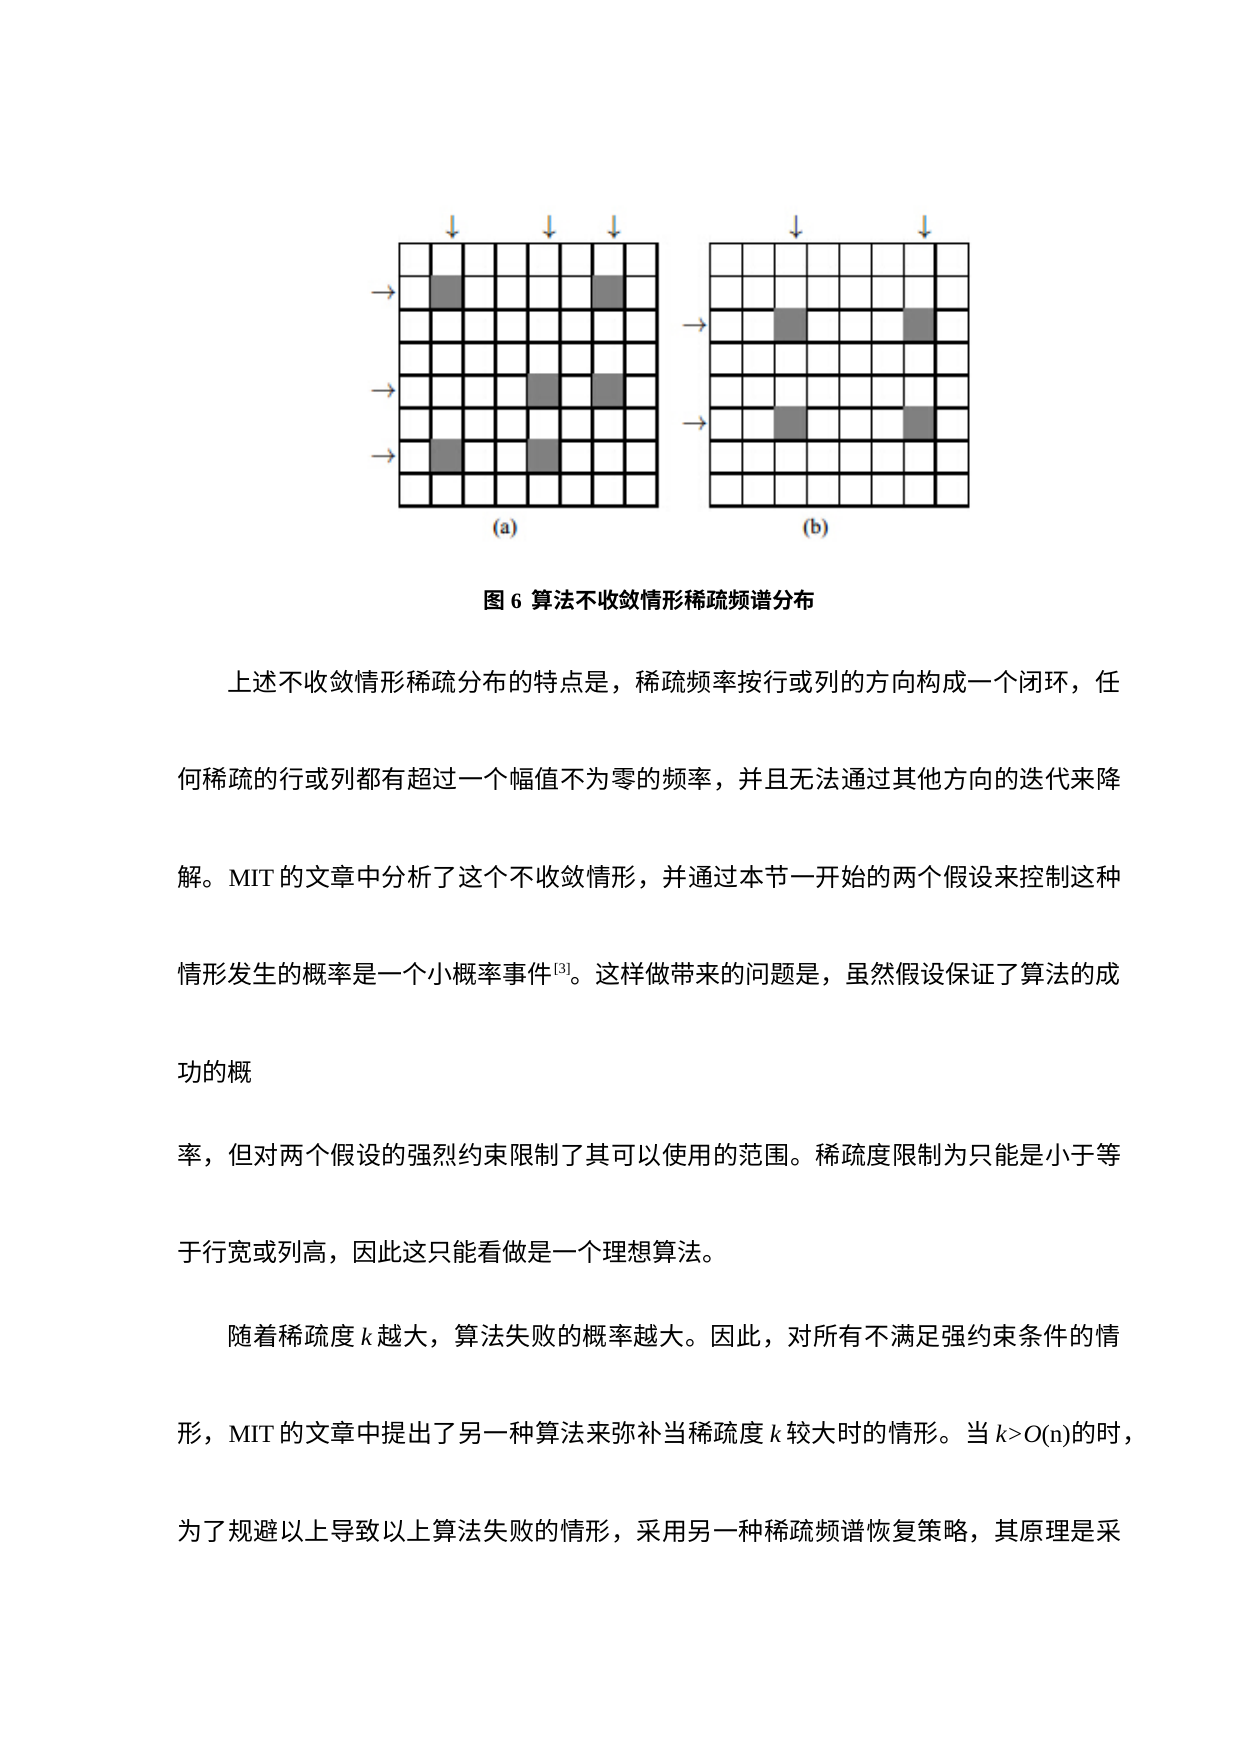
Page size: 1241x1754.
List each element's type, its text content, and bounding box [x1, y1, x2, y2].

text 上述不收敛情形稀疏分布的特点是，稀疏频率按行或列的方向构成一个闭环，任何稀疏的行或列都有超过一个幅值不为零的频率，并且无法通过其他方向的迭代来降解。MIT的文章中分析了这个不收敛情形，并通过本节一开始的两个假设来控制这种情形发生的概率是一个小概率事件[3]。这样做带来的问题是，虽然假设保证了算法的成功的概 [177, 648, 1122, 1103]
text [177, 1302, 1122, 1562]
picture [354, 192, 995, 552]
text 图 6 算法不收敛情形稀疏频谱分布 [177, 583, 1122, 615]
text 率，但对两个假设的强烈约束限制了其可以使用的范围。稀疏度限制为只能是小于等于行宽或列高，因此这只能看做是一个理想算法。 [177, 1121, 1122, 1283]
